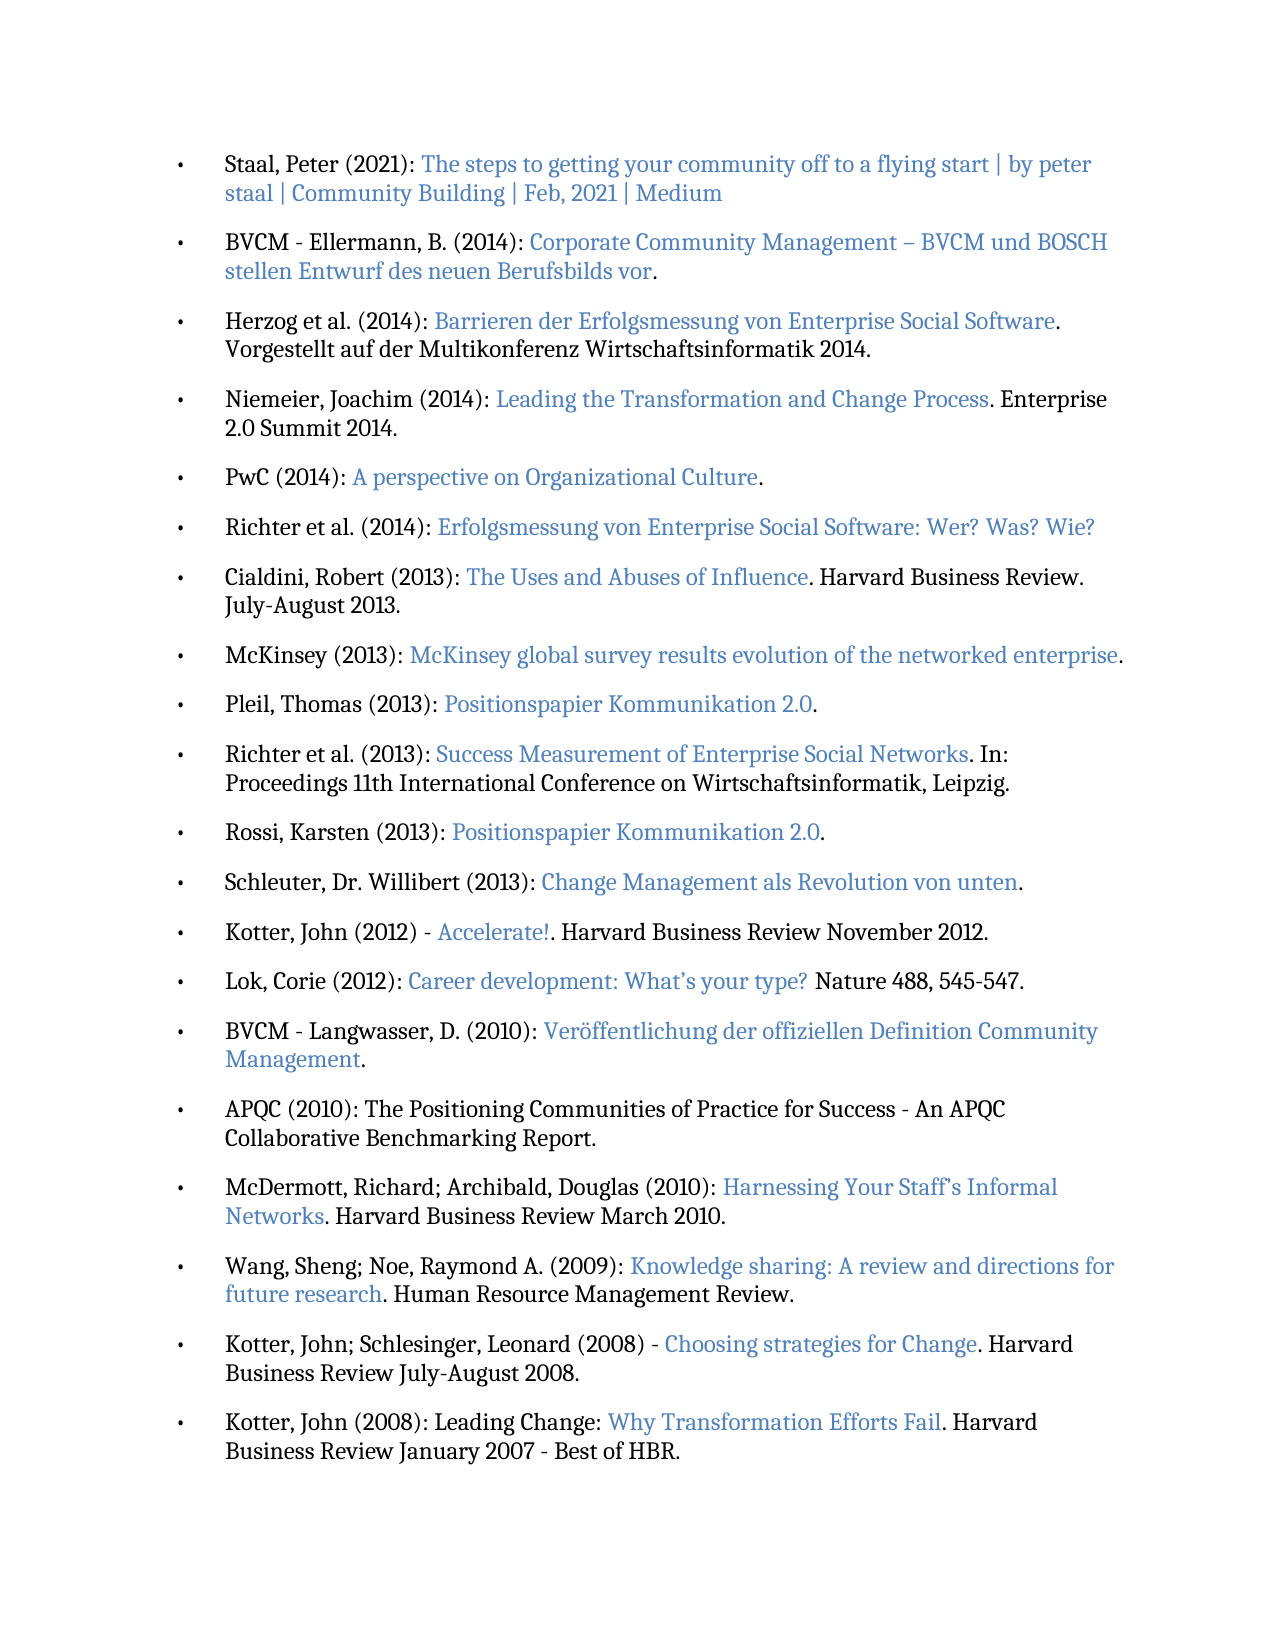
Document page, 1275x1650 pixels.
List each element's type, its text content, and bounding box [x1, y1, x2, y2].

list BVCM - Ellermann, B. (2014): Corporate Community Management – BVCM und BOSCH stellen Entwurf des neuen Berufsbilds vor. [175, 228, 1125, 286]
list Richter et al. (2013): Success Measurement of Enterprise Social Networks. In: Proceedings 11th International Conference on Wirtschaftsinformatik, Leipzig. [175, 740, 1125, 797]
list Herzog et al. (2014): Barrieren der Erfolgsmessung von Enterprise Social Software. Vorgestellt auf der Multikonferenz Wirtschaftsinformatik 2014. [175, 307, 1125, 364]
list McKinsey (2013): McKinsey global survey results evolution of the networked enterprise. [175, 641, 1125, 669]
list Lok, Corie (2012): Career development: What’s your type? Nature 488, 545-547. [175, 967, 1125, 996]
list Wang, Sheng; Noe, Raymond A. (2009): Knowledge sharing: A review and directions for future research. Human Resource Management Review. [175, 1252, 1125, 1309]
list Kotter, John (2008): Leading Change: Why Transformation Efforts Fail. Harvard Business Review January 2007 - Best of HBR. [175, 1408, 1125, 1466]
list Schleuter, Dr. Willibert (2013): Change Management als Revolution von unten. [175, 868, 1125, 897]
list Niemeier, Joachim (2014): Leading the Transformation and Change Process. Enterprise 2.0 Summit 2014. [175, 385, 1125, 442]
list Pleil, Thomas (2013): Positionspapier Kommunikation 2.0. [175, 690, 1125, 719]
list APQC (2010): The Positioning Communities of Practice for Success - An APQC Collaborative Benchmarking Report. [175, 1095, 1125, 1152]
list Kotter, John; Schlesinger, Leonard (2008) - Choosing strategies for Change. Harvard Business Review July-August 2008. [175, 1330, 1125, 1387]
list PwC (2014): A perspective on Organizational Culture. [175, 463, 1125, 492]
list BVCM - Langwasser, D. (2010): Veröffentlichung der offiziellen Definition Community Management. [175, 1017, 1125, 1074]
list Rossi, Karsten (2013): Positionspapier Kommunikation 2.0. [175, 818, 1125, 847]
list Cialdini, Robert (2013): The Uses and Abuses of Influence. Harvard Business Review. July-August 2013. [175, 562, 1125, 620]
list McDermott, Richard; Archibald, Douglas (2010): Harnessing Your Staff’s Informal Networks. Harvard Business Review March 2010. [175, 1173, 1125, 1231]
list Staal, Peter (2021): The steps to getting your community off to a flying start | by peter staal | Community Building | Feb, 2021 | Medium [175, 150, 1125, 207]
list Kotter, John (2012) - Accelerate!. Harvard Business Review November 2012. [175, 917, 1125, 946]
list Richter et al. (2014): Erfolgsmessung von Enterprise Social Software: Wer? Was? Wie? [175, 513, 1125, 542]
